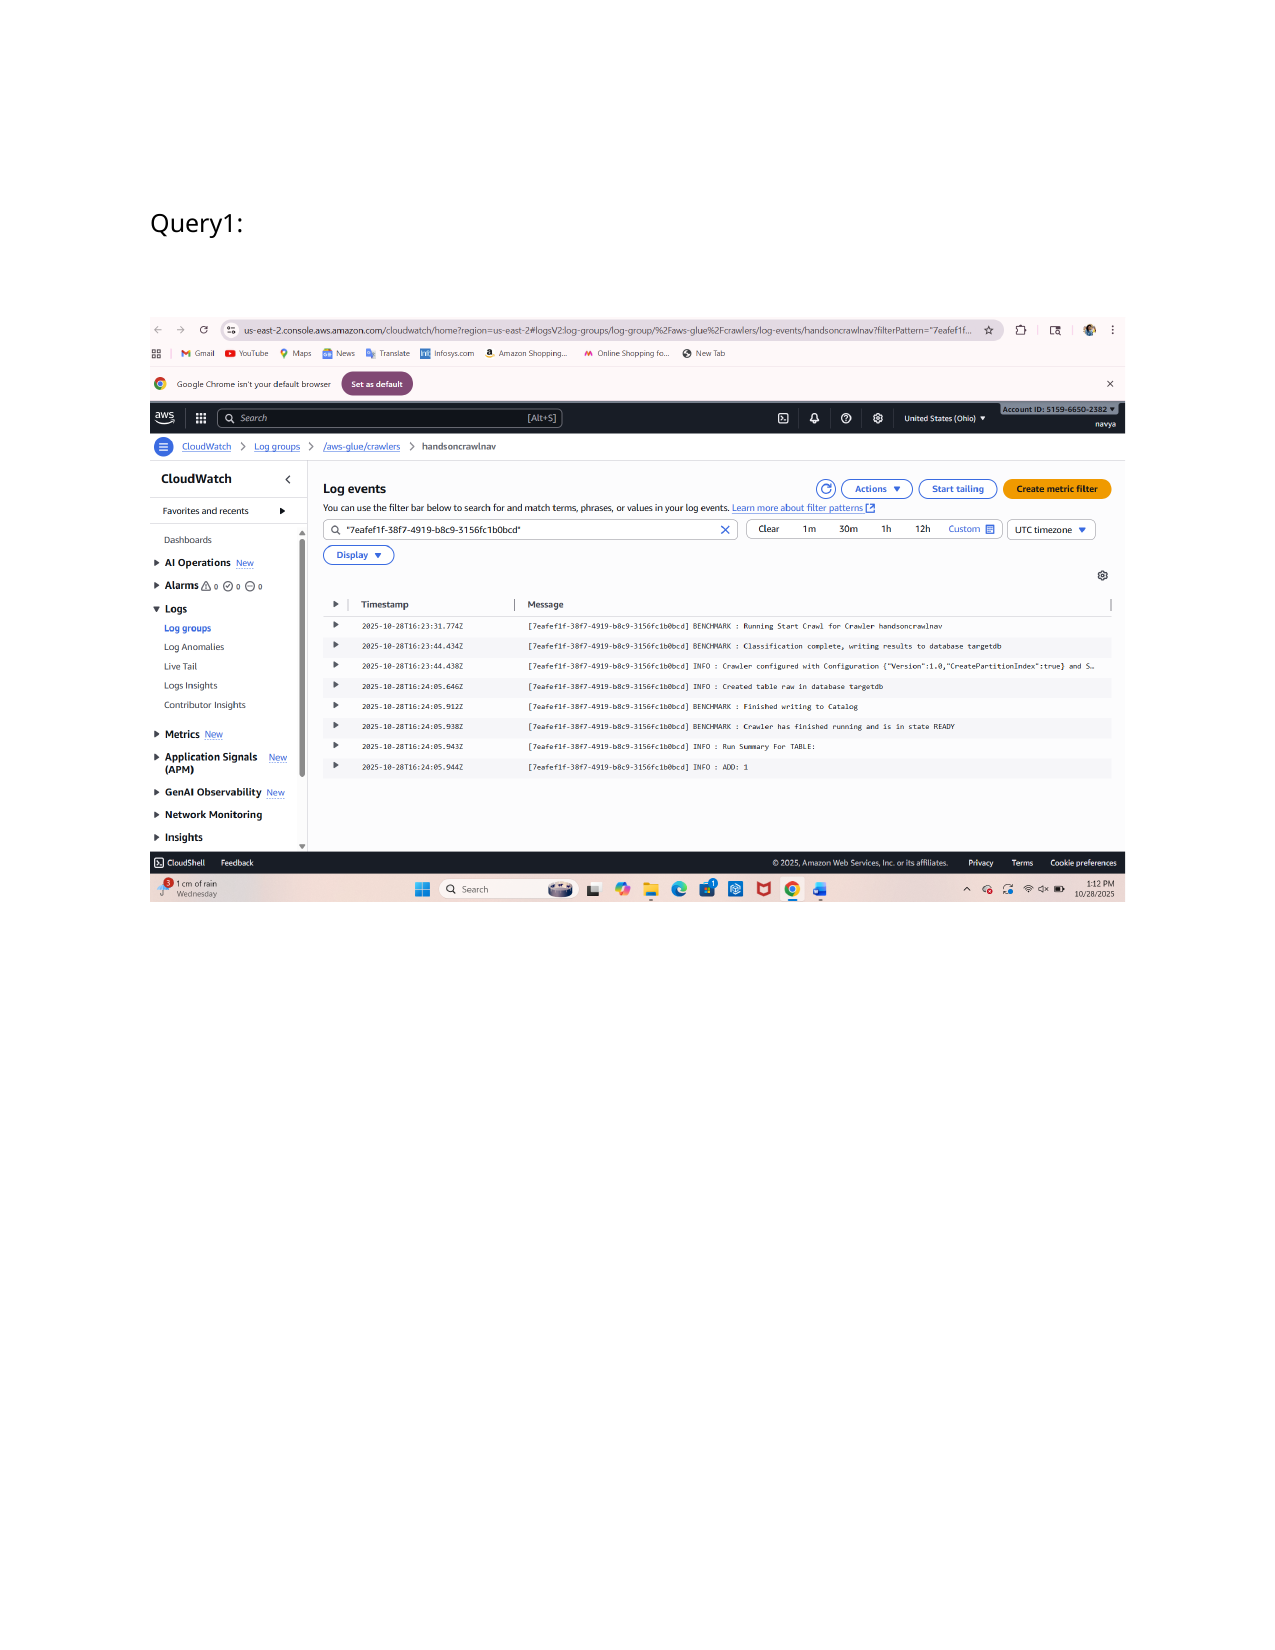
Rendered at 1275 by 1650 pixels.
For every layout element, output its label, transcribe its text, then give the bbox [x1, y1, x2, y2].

picture [150, 317, 1125, 902]
text Query1: [150, 206, 1125, 240]
